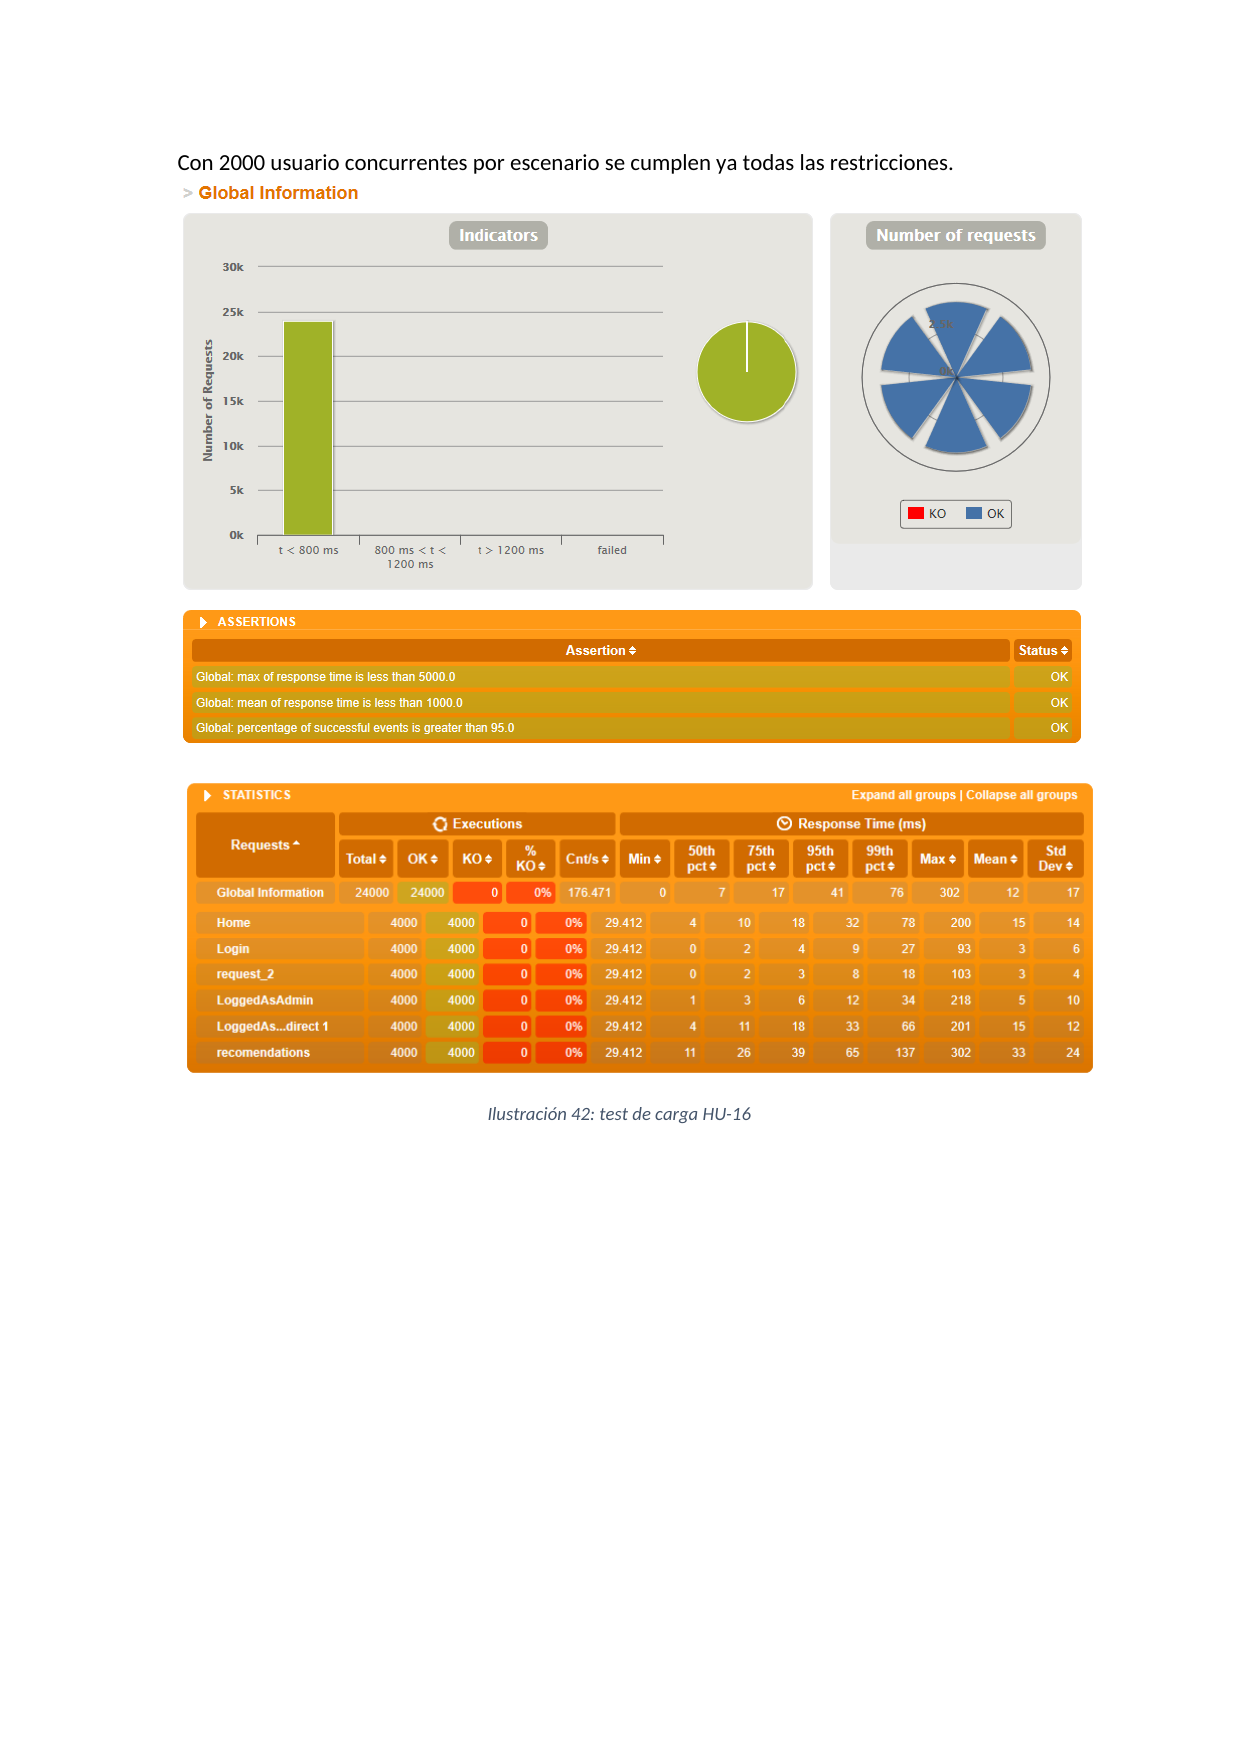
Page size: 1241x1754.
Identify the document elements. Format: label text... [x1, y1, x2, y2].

text Con 2000 usuario concurrentes por escenario se cumplen ya todas las restricciones. [177, 148, 1063, 177]
text Ilustración 42: test de carga HU-16 [177, 1102, 1063, 1125]
picture [177, 177, 1089, 751]
picture [177, 769, 1103, 1084]
